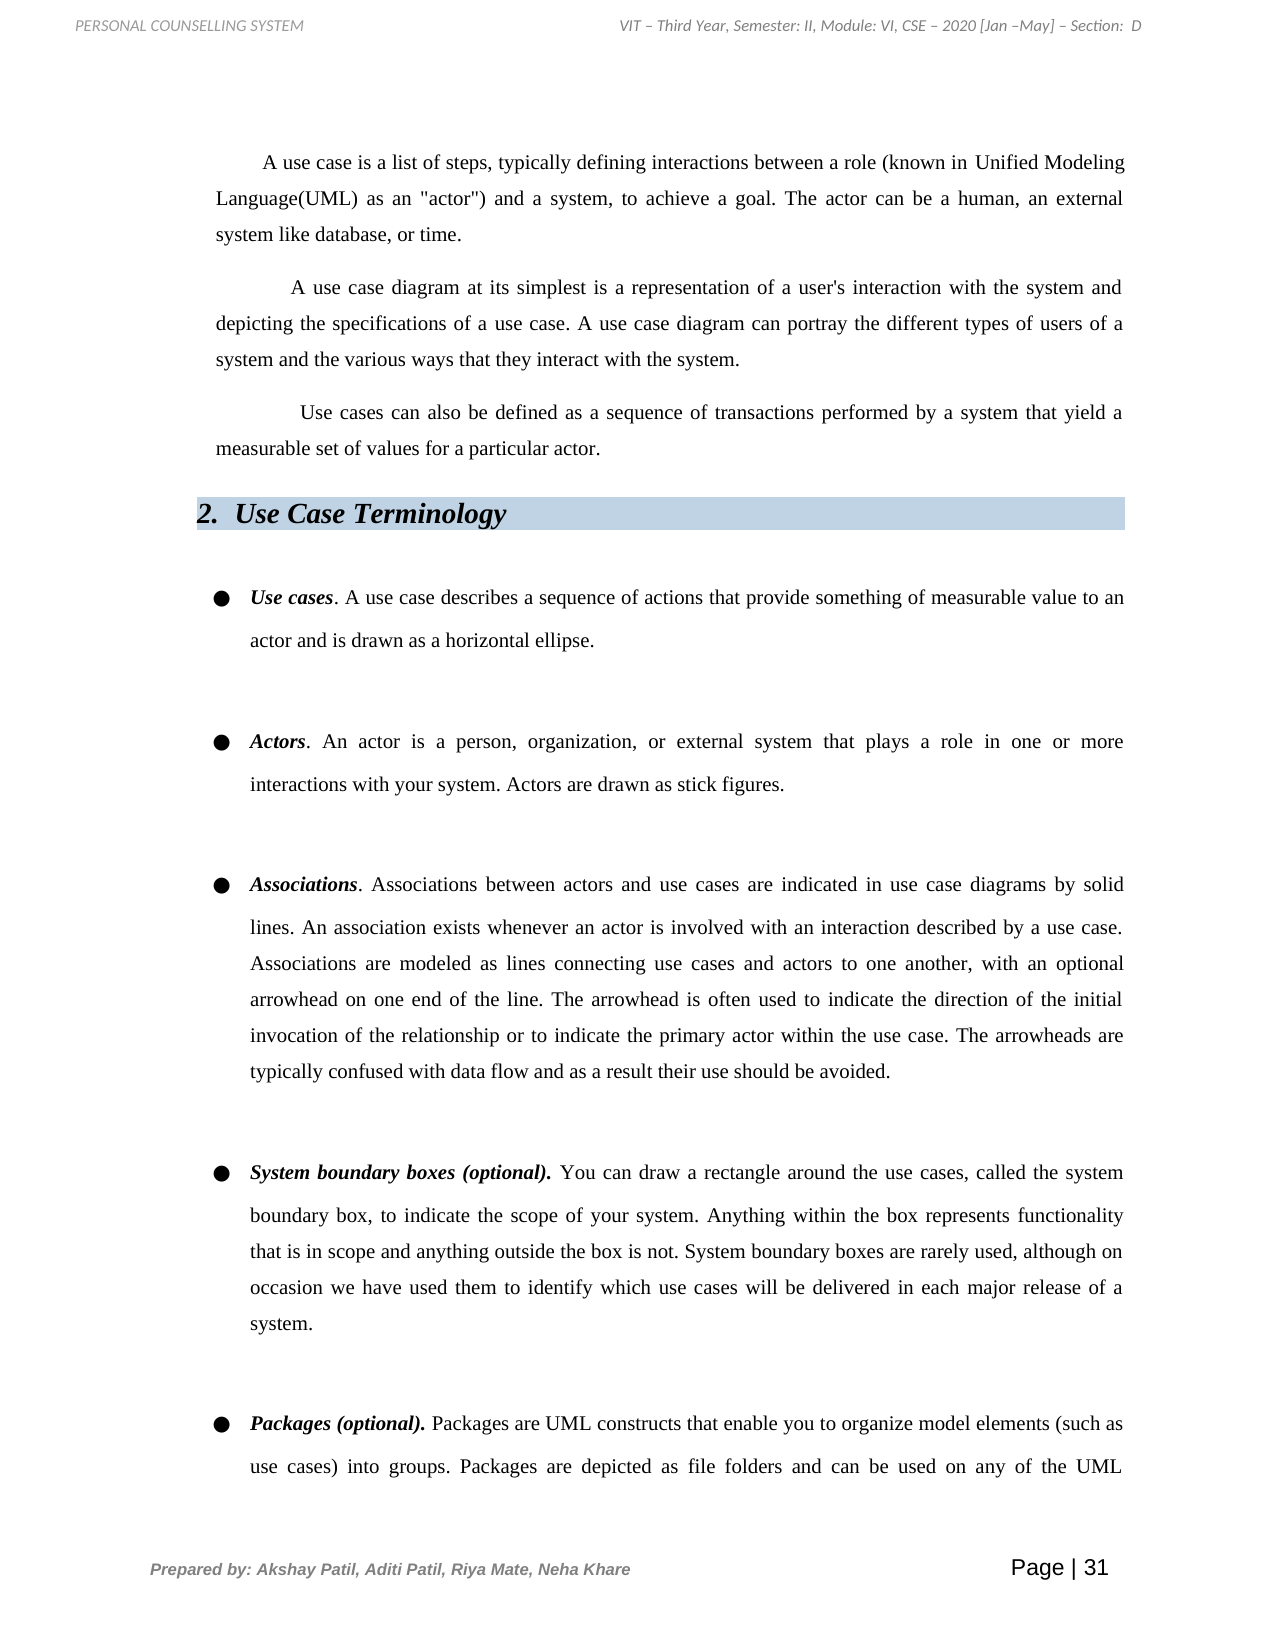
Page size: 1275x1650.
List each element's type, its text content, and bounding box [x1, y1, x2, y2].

list Actors. An actor is a person, organization, or external system that plays a role in one or more interactions with your system. Actors are drawn as stick figures. [212, 717, 1125, 796]
list Associations. Associations between actors and use cases are indicated in use case diagrams by solid lines. An association exists whenever an actor is involved with an interaction described by a use case. Associations are modeled as lines connecting use cases and actors to one another, with an optional arrowhead on one end of the line. The arrowhead is often used to indicate the direction of the initial invocation of the relationship or to indicate the primary actor within the use case. The arrowheads are typically confused with data flow and as a result their use should be avoided. [212, 861, 1125, 1083]
text A use case diagram at its simplest is a representation of a user's interaction with the system and depicting the specifications of a use case. A use case diagram can portray the different types of users of a system and the various ways that they interact with the system. [216, 275, 1125, 371]
list Use cases. A use case describes a sequence of actions that provide something of measurable value to an actor and is drawn as a horizontal ellipse. [212, 574, 1125, 652]
text A use case is a list of steps, typically defining interactions between a role (known in Unified Modeling Language(UML) as an "actor") and a system, to achieve a goal. The actor can be a human, an external system like database, or time. [216, 150, 1125, 246]
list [212, 1400, 1125, 1478]
subtitle Use Case Terminology [197, 497, 1125, 530]
list System boundary boxes (optional). You can draw a rectangle around the use cases, called the system boundary box, to indicate the scope of your system. Anything within the box represents functionality that is in scope and anything outside the box is not. System boundary boxes are rarely used, although on occasion we have used them to identify which use cases will be delivered in each major release of a system. [212, 1148, 1125, 1335]
text Use cases can also be defined as a sequence of transactions performed by a system that yield a measurable set of values for a particular actor. [216, 399, 1125, 460]
